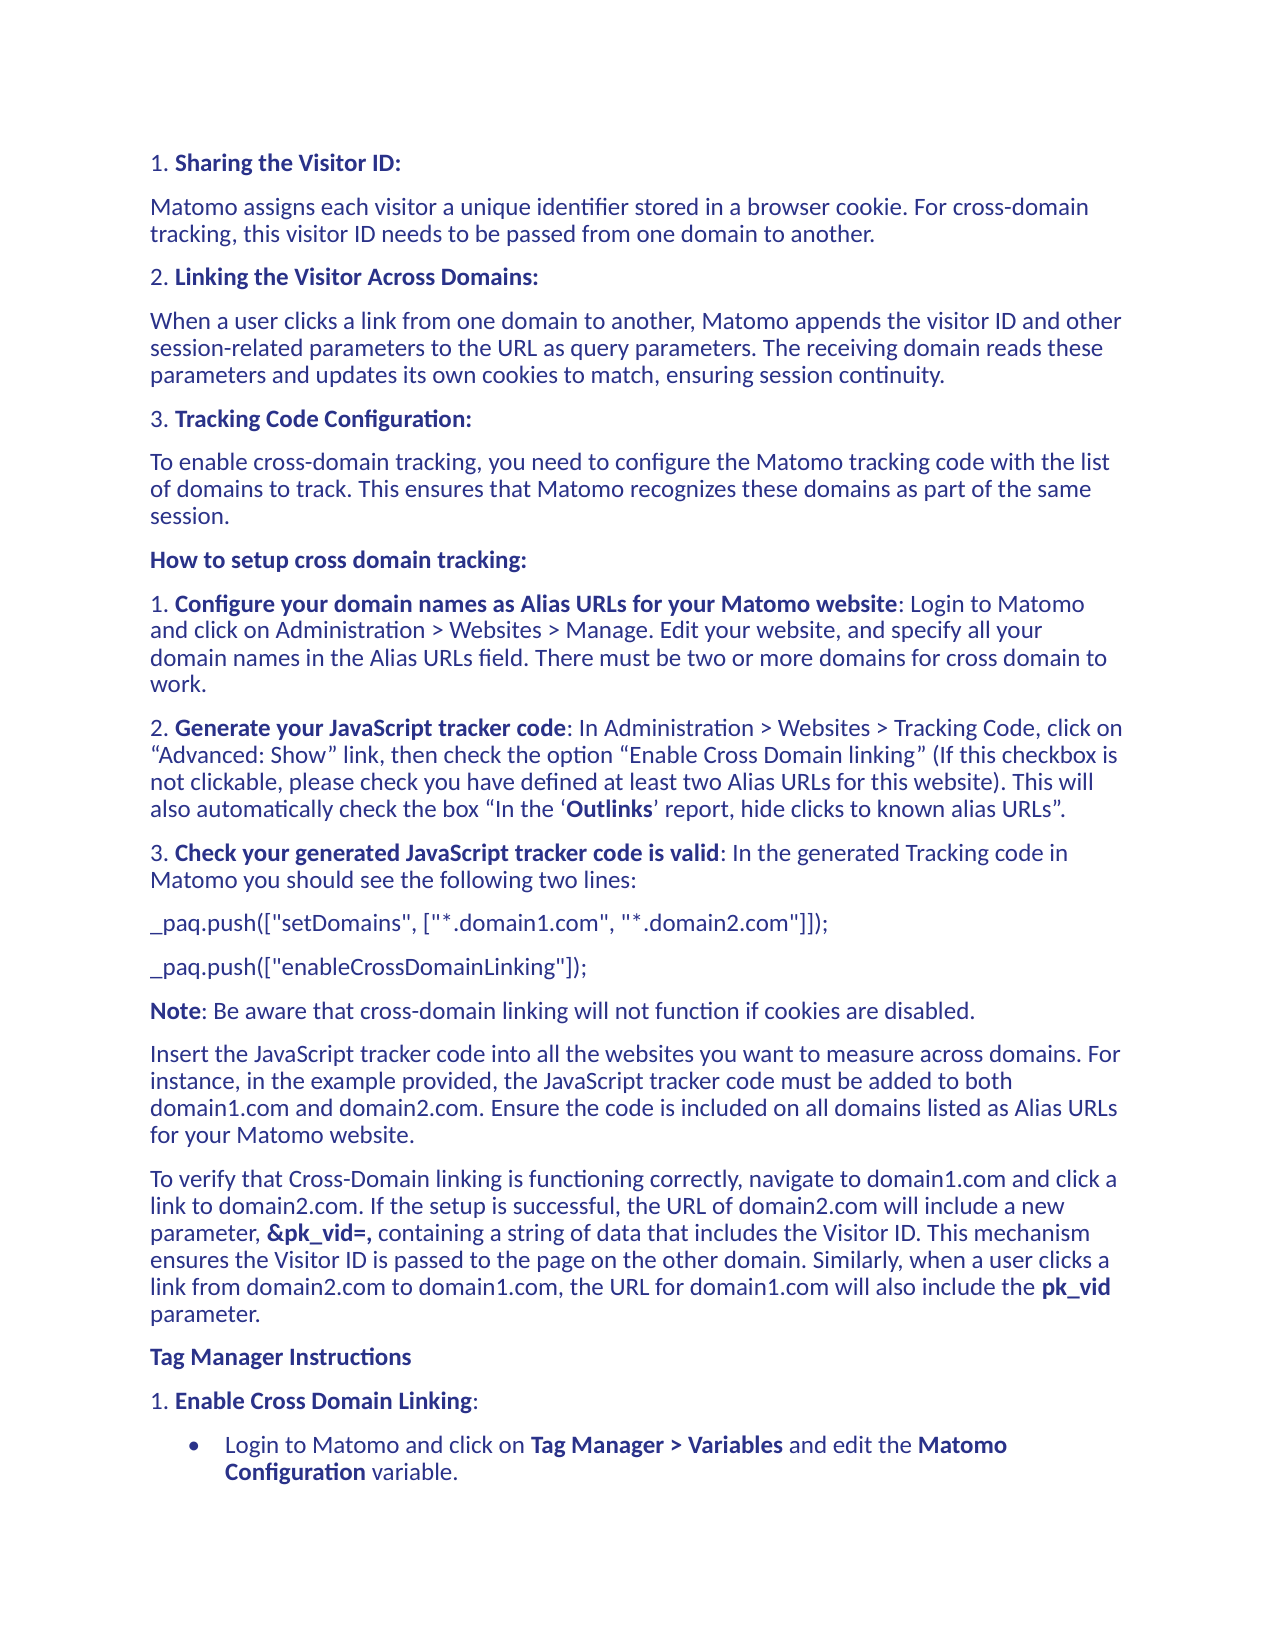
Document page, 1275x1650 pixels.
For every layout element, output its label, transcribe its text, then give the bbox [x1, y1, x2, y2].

text 1. Sharing the Visitor ID: [150, 150, 1125, 177]
text When a user clicks a link from one domain to another, Matomo appends the visitor ID and other session-related parameters to the URL as query parameters. The receiving domain reads these parameters and updates its own cookies to match, ensuring session continuity. [150, 308, 1125, 389]
text How to setup cross domain tracking: [150, 547, 1125, 574]
text _paq.push(["setDomains", ["*.domain1.com", "*.domain2.com"]]); [150, 910, 1125, 937]
text Tag Manager Instructions [150, 1344, 1125, 1371]
text Matomo assigns each visitor a unique identifier stored in a browser cookie. For cross-domain tracking, this visitor ID needs to be passed from one domain to another. [150, 194, 1125, 248]
text Note: Be aware that cross-domain linking will not function if cookies are disabled. [150, 997, 1125, 1024]
text To enable cross-domain tracking, you need to configure the Matomo tracking code with the list of domains to track. This ensures that Matomo recognizes these domains as part of the same session. [150, 449, 1125, 530]
list Login to Matomo and click on Tag Manager > Variables and edit the Matomo Configuration variable. [187, 1432, 1125, 1486]
text 3. Tracking Code Configuration: [150, 406, 1125, 432]
text 3. Check your generated JavaScript tracker code is valid: In the generated Tracking code in Matomo you should see the following two lines: [150, 839, 1125, 893]
text 2. Generate your JavaScript tracker code: In Administration > Websites > Tracking Code, click on “Advanced: Show” link, then check the option “Enable Cross Domain linking” (If this checkbox is not clickable, please check you have defined at least two Alias URLs for this website). This will also automatically check the box “In the ‘Outlinks’ report, hide clicks to known alias URLs”. [150, 715, 1125, 823]
text To verify that Cross-Domain linking is functioning correctly, navigate to domain1.com and click a link to domain2.com. If the setup is successful, the URL of domain2.com will include a new parameter, &pk_vid=, containing a string of data that includes the Visitor ID. This mechanism ensures the Visitor ID is passed to the page on the other domain. Similarly, when a user clicks a link from domain2.com to domain1.com, the URL for domain1.com will also include the pk_vid parameter. [150, 1166, 1125, 1328]
text _paq.push(["enableCrossDomainLinking"]); [150, 954, 1125, 981]
text 2. Linking the Visitor Across Domains: [150, 264, 1125, 291]
text 1. Configure your domain names as Alias URLs for your Matomo website: Login to Matomo and click on Administration > Websites > Manage. Edit your website, and specify all your domain names in the Alias URLs field. There must be two or more domains for cross domain to work. [150, 590, 1125, 698]
text 1. Enable Cross Domain Linking: [150, 1388, 1125, 1415]
text Insert the JavaScript tracker code into all the websites you want to measure across domains. For instance, in the example provided, the JavaScript tracker code must be added to both domain1.com and domain2.com. Ensure the code is included on all domains listed as Alias URLs for your Matomo website. [150, 1041, 1125, 1149]
